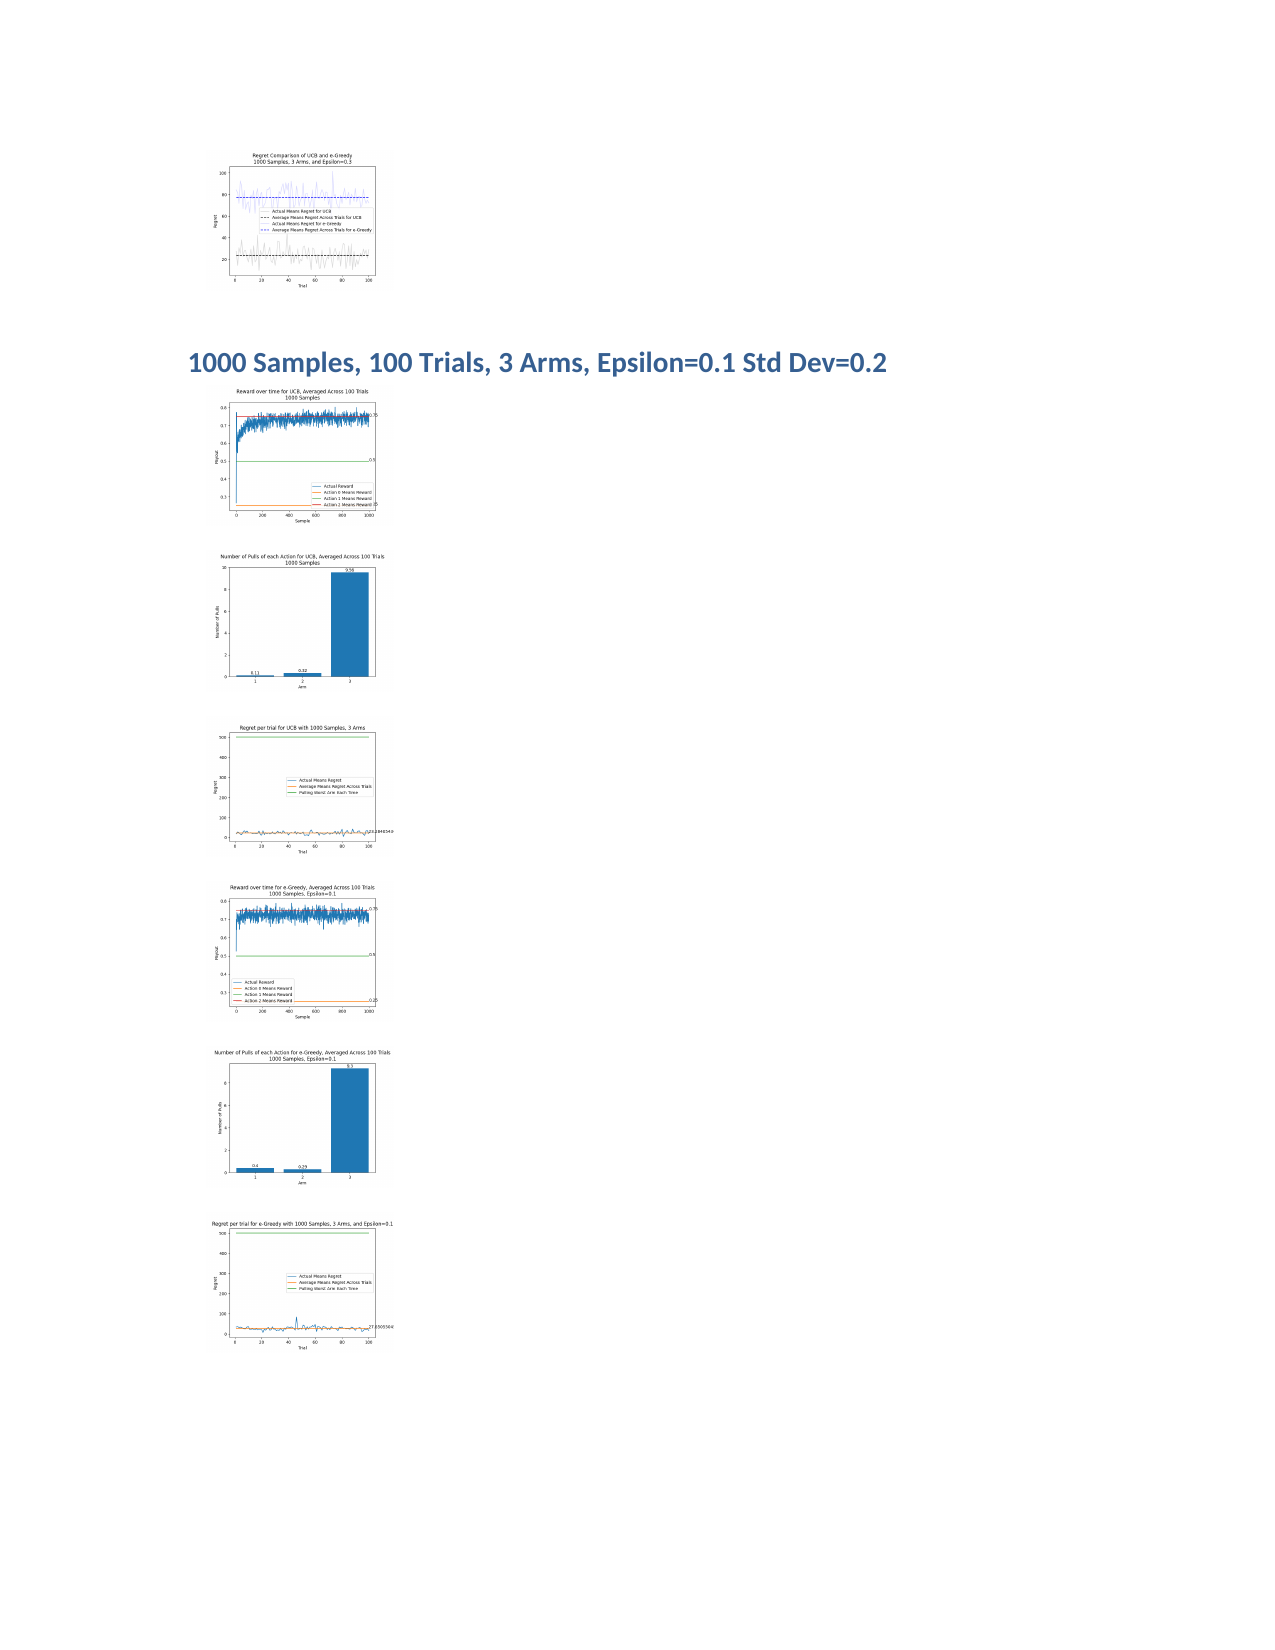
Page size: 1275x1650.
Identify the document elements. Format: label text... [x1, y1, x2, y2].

picture [206, 1046, 394, 1188]
subtitle 1000 Samples, 100 Trials, 3 Arms, Epsilon=0.1 Std Dev=0.2 [187, 344, 1087, 380]
picture [206, 716, 394, 857]
picture [206, 385, 394, 526]
picture [206, 1212, 394, 1353]
picture [206, 550, 394, 692]
picture [206, 881, 394, 1022]
picture [206, 150, 394, 291]
